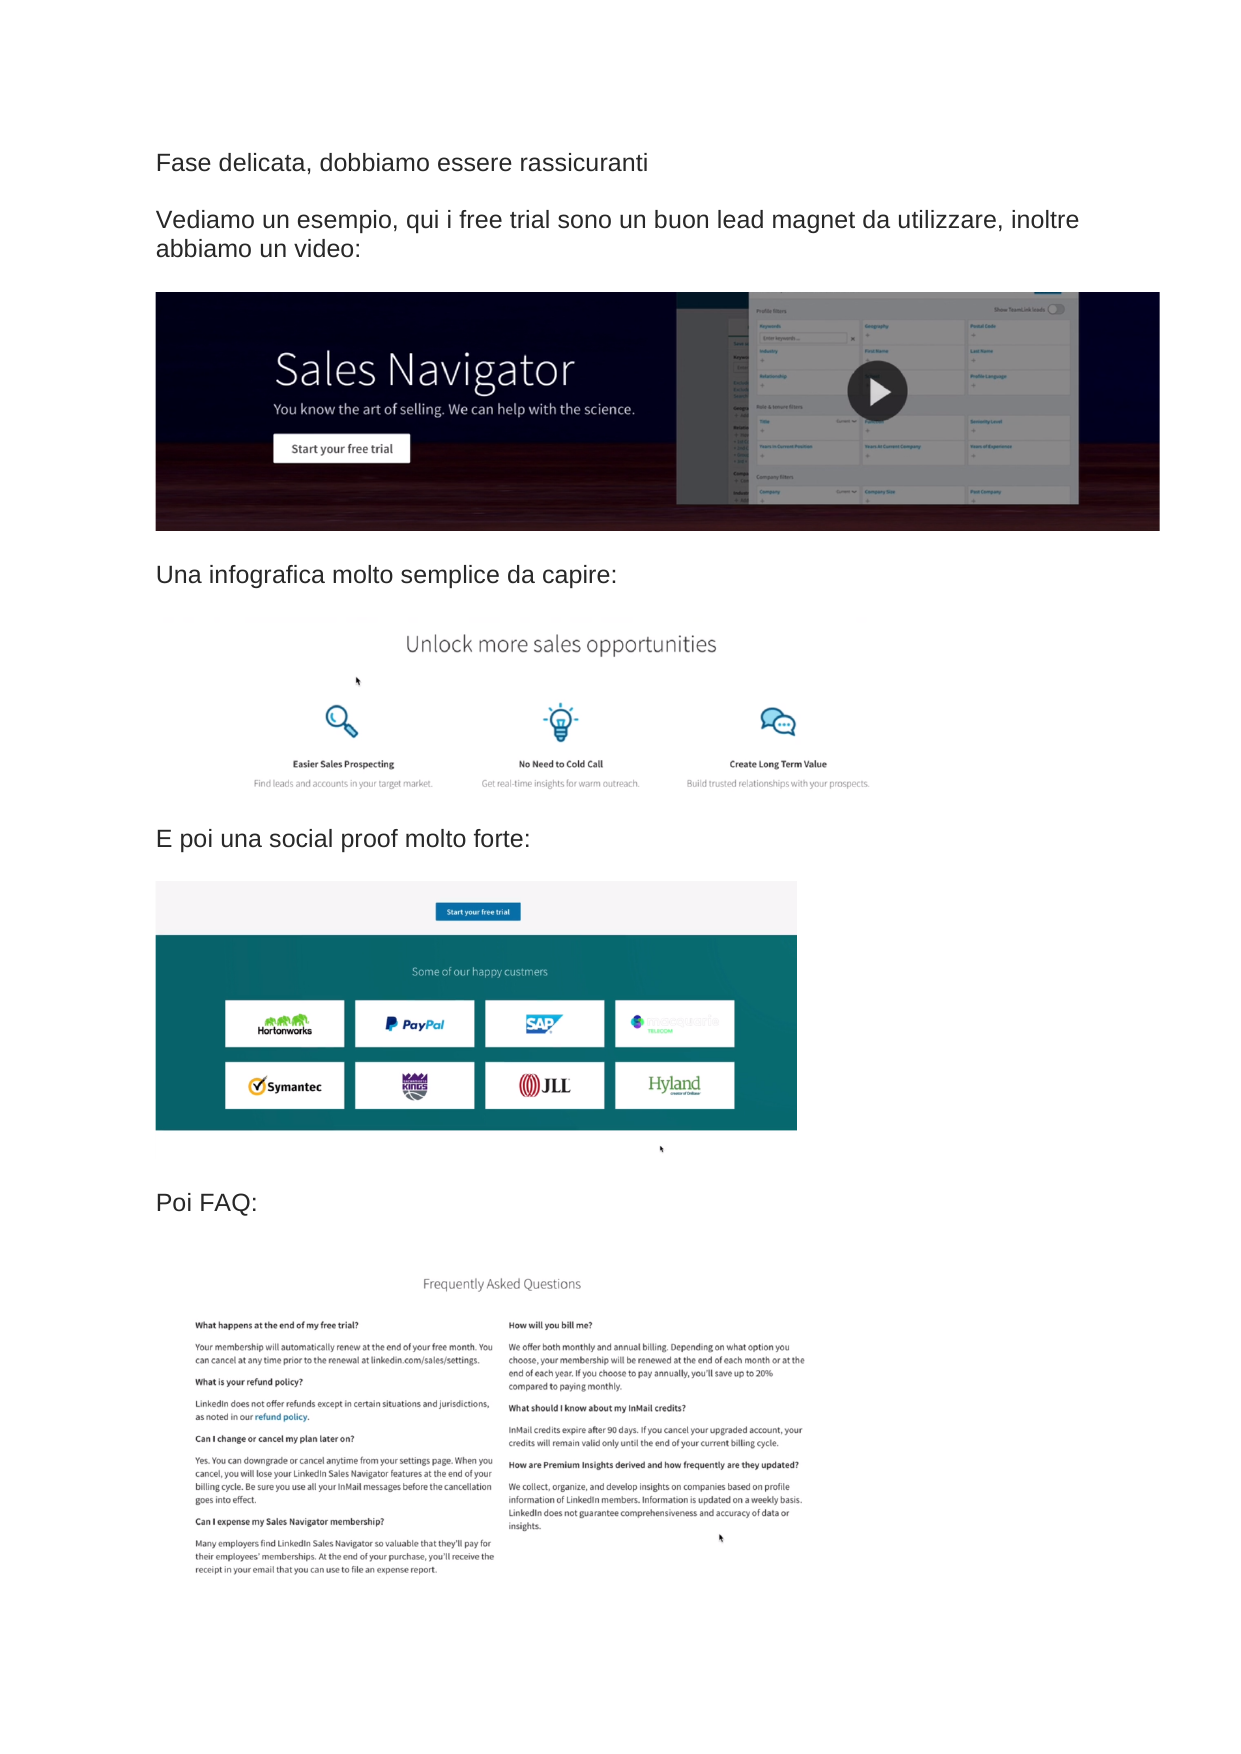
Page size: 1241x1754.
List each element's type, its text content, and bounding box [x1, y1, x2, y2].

text Una infografica molto semplice da capire: [156, 560, 1122, 588]
picture [155, 617, 965, 795]
text Fase delicata, dobbiamo essere rassicuranti [156, 148, 1122, 176]
picture [155, 881, 797, 1159]
text E poi una social proof molto forte: [156, 823, 1122, 852]
picture [155, 1246, 844, 1588]
text Poi FAQ: [156, 1188, 1122, 1217]
picture [155, 292, 1160, 531]
text Vediamo un esempio, qui i free trial sono un buon lead magnet da utilizzare, inoltre abbiamo un video: [156, 206, 1122, 263]
